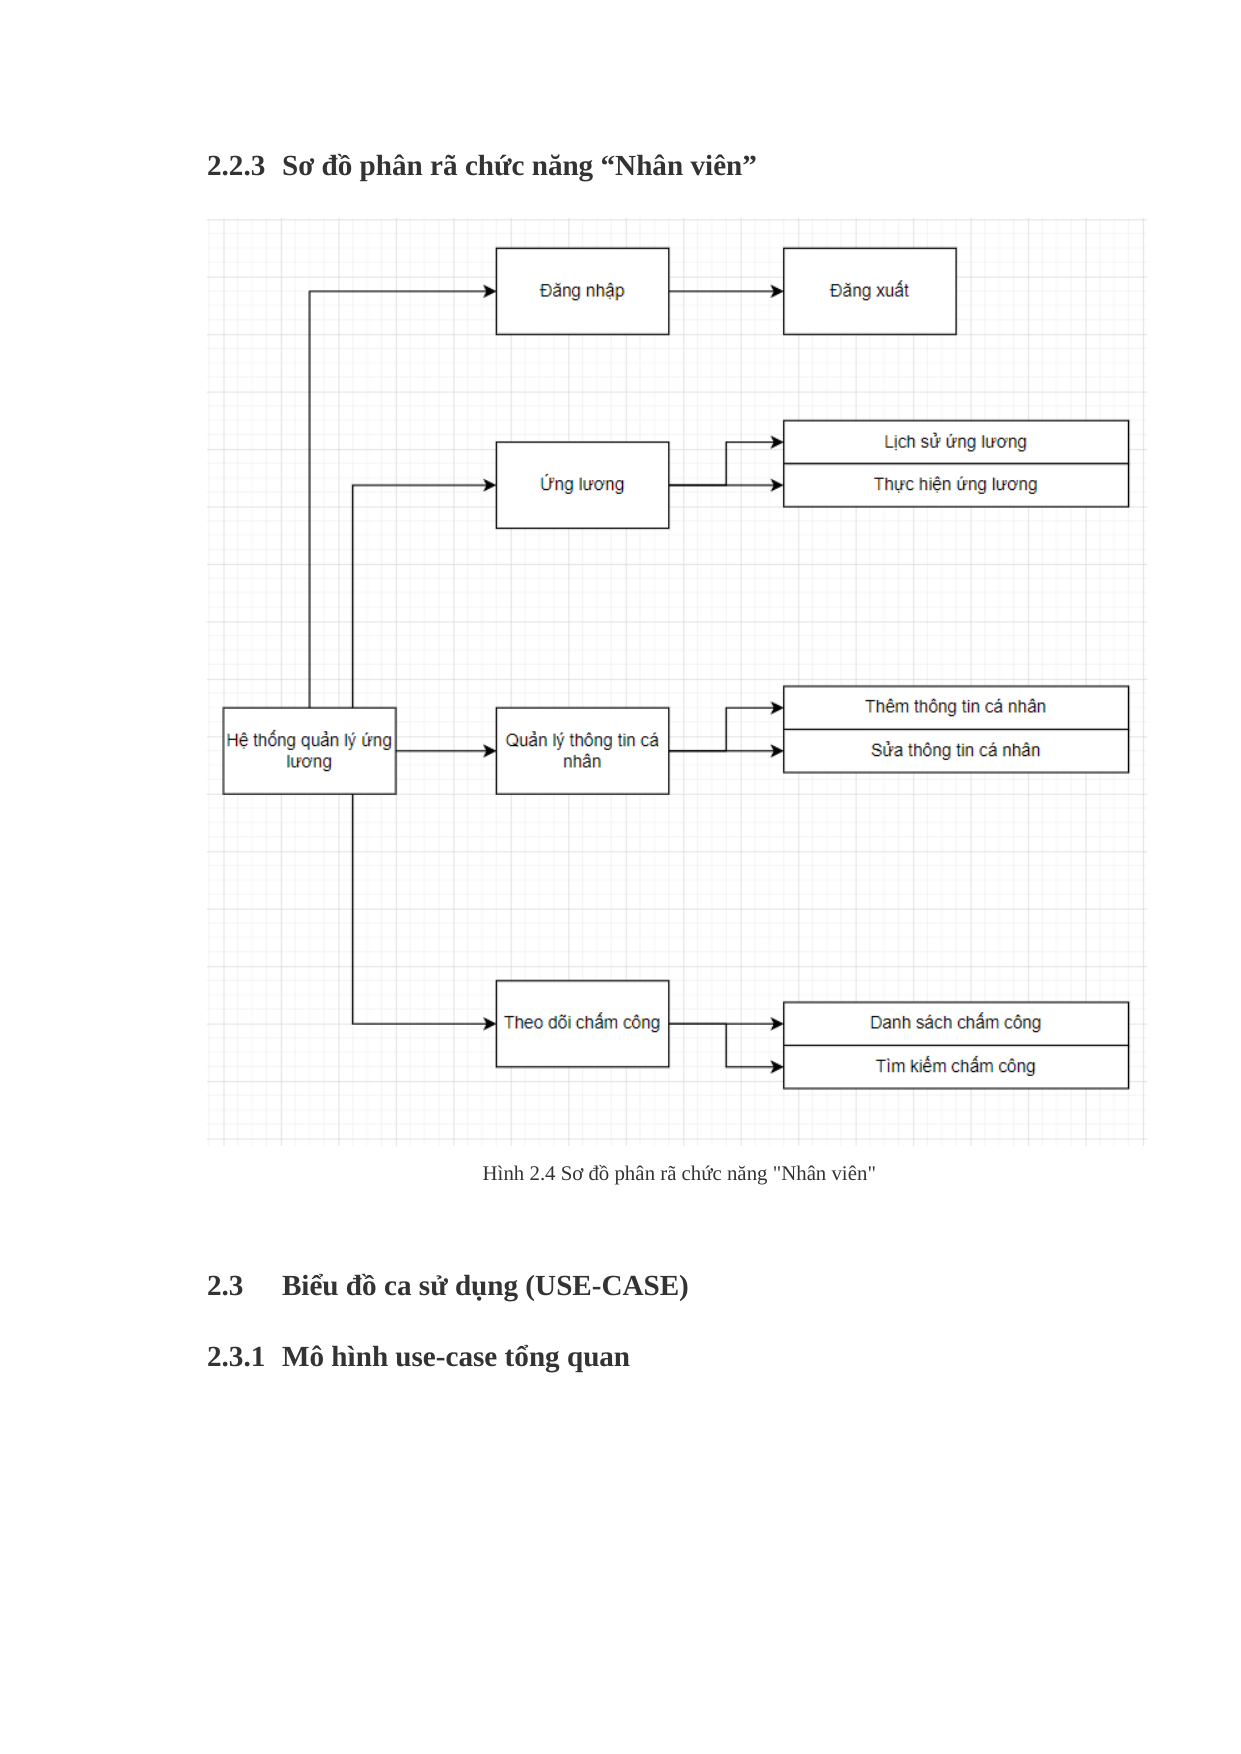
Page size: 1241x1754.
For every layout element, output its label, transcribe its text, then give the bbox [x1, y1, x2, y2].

subtitle Mô hình use-case tổng quan [207, 1339, 1152, 1373]
picture [206, 218, 1148, 1146]
subtitle Biểu đồ ca sử dụng (USE-CASE) [207, 1268, 1152, 1302]
subtitle Sơ đồ phân rã chức năng “Nhân viên” [207, 148, 1152, 181]
